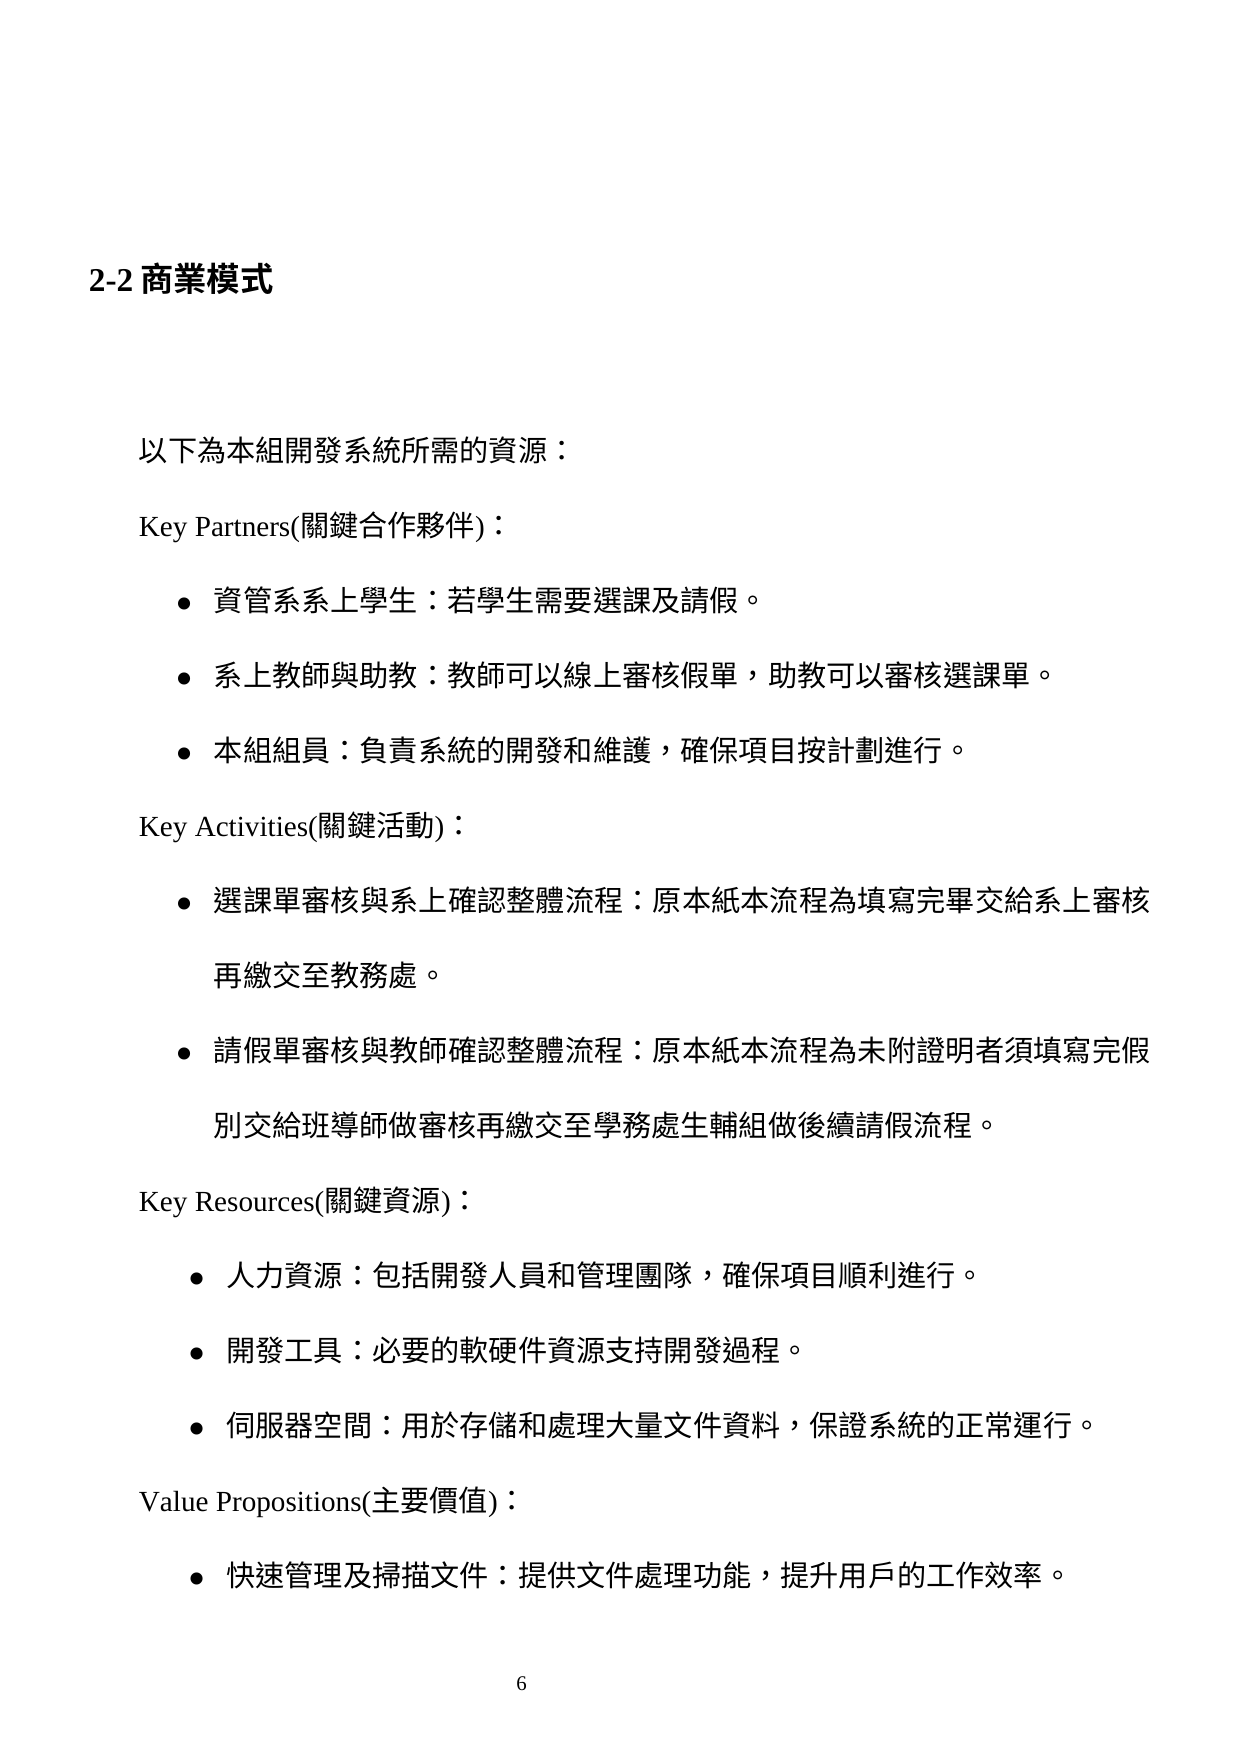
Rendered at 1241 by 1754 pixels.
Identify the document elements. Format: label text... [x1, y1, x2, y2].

list 選課單審核與系上確認整體流程：原本紙本流程為填寫完畢交給系上審核再繳交至教務處。 [176, 861, 1152, 1011]
list 系上教師與助教：教師可以線上審核假單，助教可以審核選課單。 [176, 636, 1152, 711]
list 伺服器空間：用於存儲和處理大量文件資料，保證系統的正常運行。 [189, 1386, 1152, 1461]
list 人力資源：包括開發人員和管理團隊，確保項目順利進行。 [189, 1236, 1152, 1311]
text Value Propositions(主要價值)： [139, 1461, 1152, 1536]
subtitle 2-2商業模式 [89, 239, 1152, 314]
text Key Activities(關鍵活動)： [139, 786, 1152, 861]
list 本組組員：負責系統的開發和維護，確保項目按計劃進行。 [176, 711, 1152, 786]
list 請假單審核與教師確認整體流程：原本紙本流程為未附證明者須填寫完假別交給班導師做審核再繳交至學務處生輔組做後續請假流程。 [176, 1011, 1152, 1161]
list 資管系系上學生：若學生需要選課及請假。 [176, 561, 1152, 636]
text 以下為本組開發系統所需的資源： [89, 411, 1152, 486]
list 開發工具：必要的軟硬件資源支持開發過程。 [189, 1311, 1152, 1386]
text Key Partners(關鍵合作夥伴)： [139, 486, 1152, 561]
text Key Resources(關鍵資源)： [139, 1161, 1152, 1236]
list 快速管理及掃描文件：提供文件處理功能，提升用戶的工作效率。 [189, 1536, 1152, 1611]
